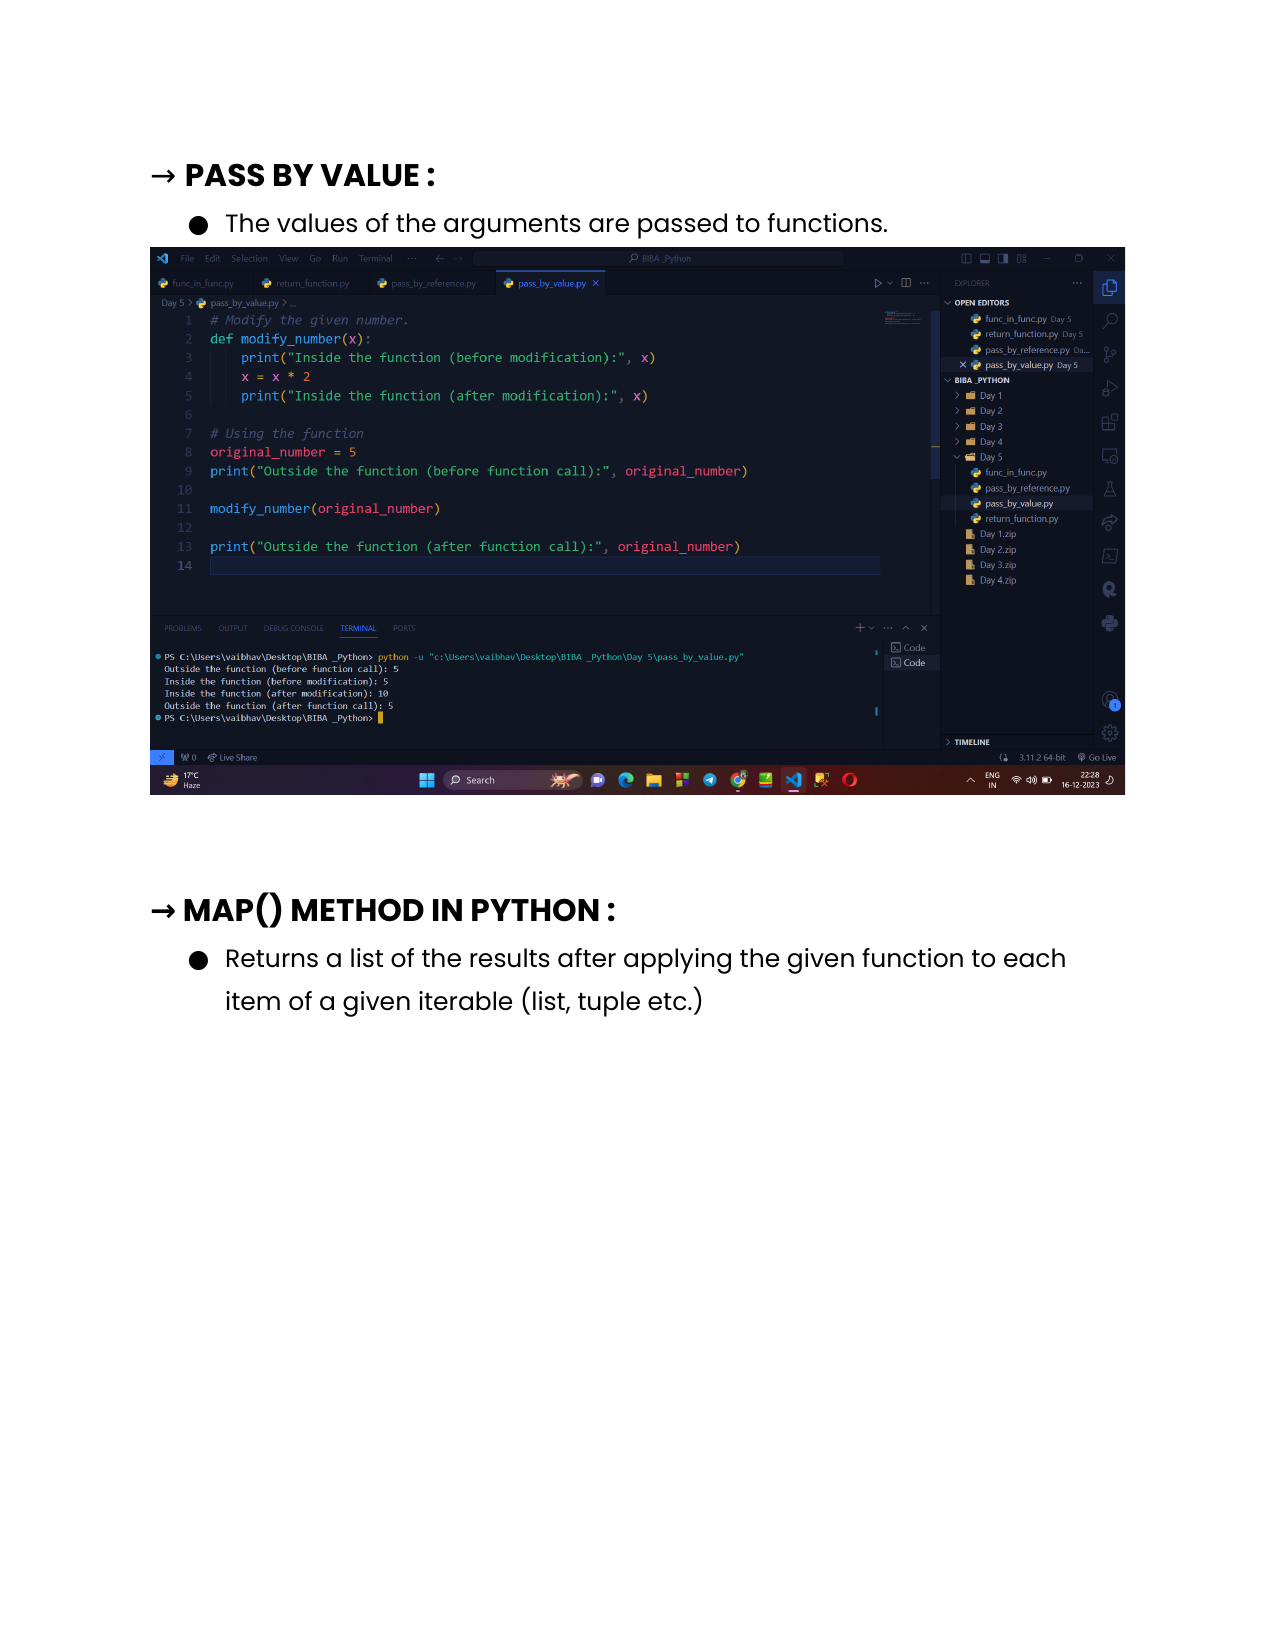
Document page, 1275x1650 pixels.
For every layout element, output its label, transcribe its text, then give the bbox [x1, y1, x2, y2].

list Returns a list of the results after applying the given function to each item of a given iterable (list, tuple etc.) [187, 939, 1125, 1019]
list The values of the arguments are passed to functions. [187, 204, 1125, 241]
text → MAP() METHOD IN PYTHON : [150, 885, 1125, 932]
text → PASS BY VALUE : [150, 150, 1125, 197]
picture [150, 247, 1125, 795]
